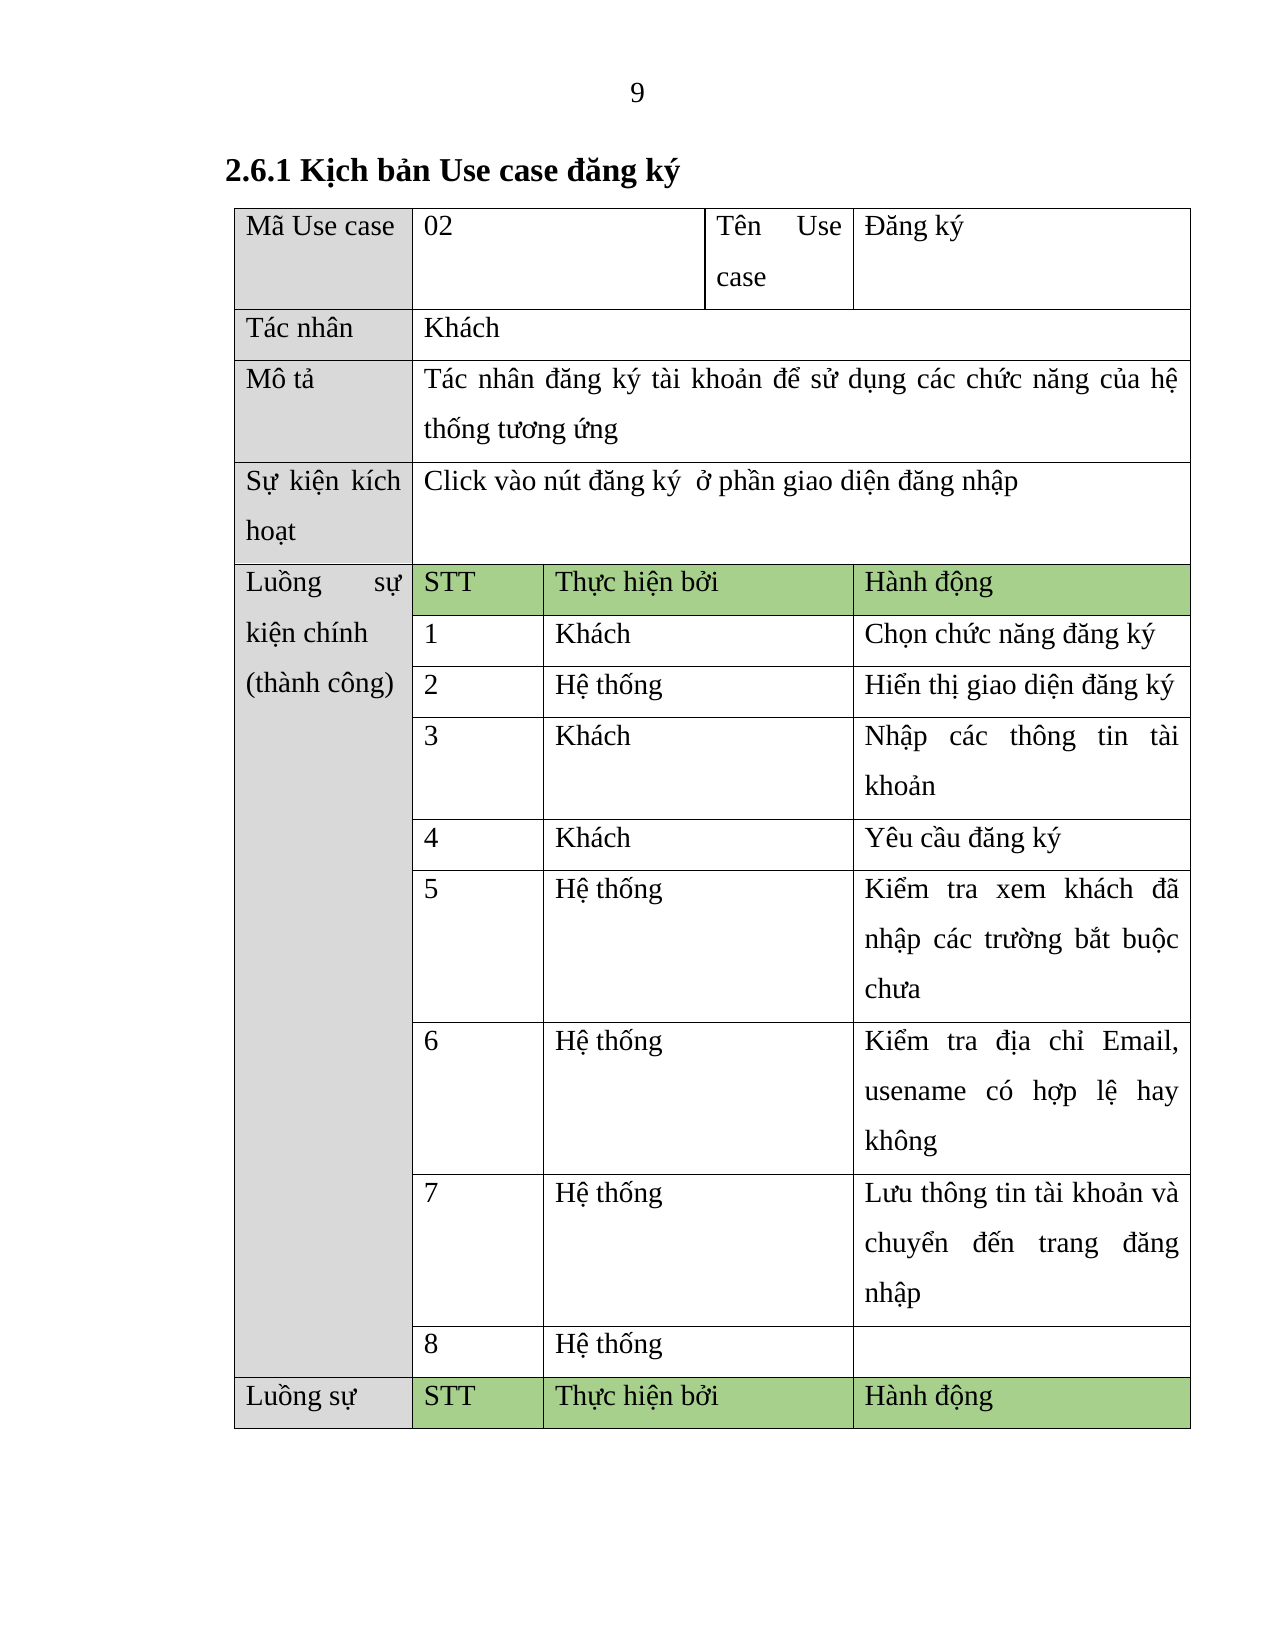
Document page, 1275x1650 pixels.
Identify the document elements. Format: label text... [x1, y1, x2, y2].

table_header Tên Use case [706, 209, 853, 309]
table_cell STT [413, 1378, 543, 1428]
table_header 02 [413, 209, 704, 309]
table_cell Hệ thống [544, 667, 853, 717]
table_cell 7 [413, 1175, 543, 1326]
table_cell Khách [413, 310, 1190, 360]
table_cell Kiểm tra địa chỉ Email, usename có hợp lệ hay không [854, 1023, 1190, 1174]
table_cell STT [413, 565, 543, 615]
table_cell Yêu cầu đăng ký [854, 820, 1190, 870]
table_cell Hệ thống [544, 1327, 853, 1377]
table_cell Hệ thống [544, 1175, 853, 1326]
table_cell Hệ thống [544, 1023, 853, 1174]
table_cell 4 [413, 820, 543, 870]
table_cell 5 [413, 871, 543, 1022]
table_cell Khách [544, 718, 853, 819]
table_cell Tác nhân đăng ký tài khoản để sử dụng các chức năng của hệ thống tương ứng [413, 361, 1190, 462]
table_cell Hệ thống [544, 871, 853, 1022]
list 2.6.1 Kịch bản Use case đăng ký [225, 150, 1125, 188]
table_cell [854, 1327, 1190, 1377]
table_cell Khách [544, 616, 853, 666]
table_cell Hiển thị giao diện đăng ký [854, 667, 1190, 717]
table_cell Lưu thông tin tài khoản và chuyển đến trang đăng nhập [854, 1175, 1190, 1326]
table_cell Sự kiện kích hoạt [235, 463, 412, 563]
table_cell 1 [413, 616, 543, 666]
table_cell 3 [413, 718, 543, 819]
table_cell Mô tả [235, 361, 412, 462]
table_cell Kiểm tra xem khách đã nhập các trường bắt buộc chưa [854, 871, 1190, 1022]
table_header Mã Use case [235, 209, 412, 309]
table_cell Hành động [854, 1378, 1190, 1428]
table_cell Chọn chức năng đăng ký [854, 616, 1190, 666]
table_cell Thực hiện bởi [544, 1378, 853, 1428]
table_cell Hành động [854, 565, 1190, 615]
table_cell Nhập các thông tin tài khoản [854, 718, 1190, 819]
table_cell 8 [413, 1327, 543, 1377]
table_cell 2 [413, 667, 543, 717]
table_header Đăng ký [854, 209, 1190, 309]
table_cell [235, 1378, 412, 1428]
table_cell Luồng sự kiện chính (thành công) [235, 565, 412, 1377]
table_cell 6 [413, 1023, 543, 1174]
table_cell Tác nhân [235, 310, 412, 360]
table_cell Thực hiện bởi [544, 565, 853, 615]
table_cell Click vào nút đăng ký ở phần giao diện đăng nhập [413, 463, 1190, 563]
table_cell Khách [544, 820, 853, 870]
